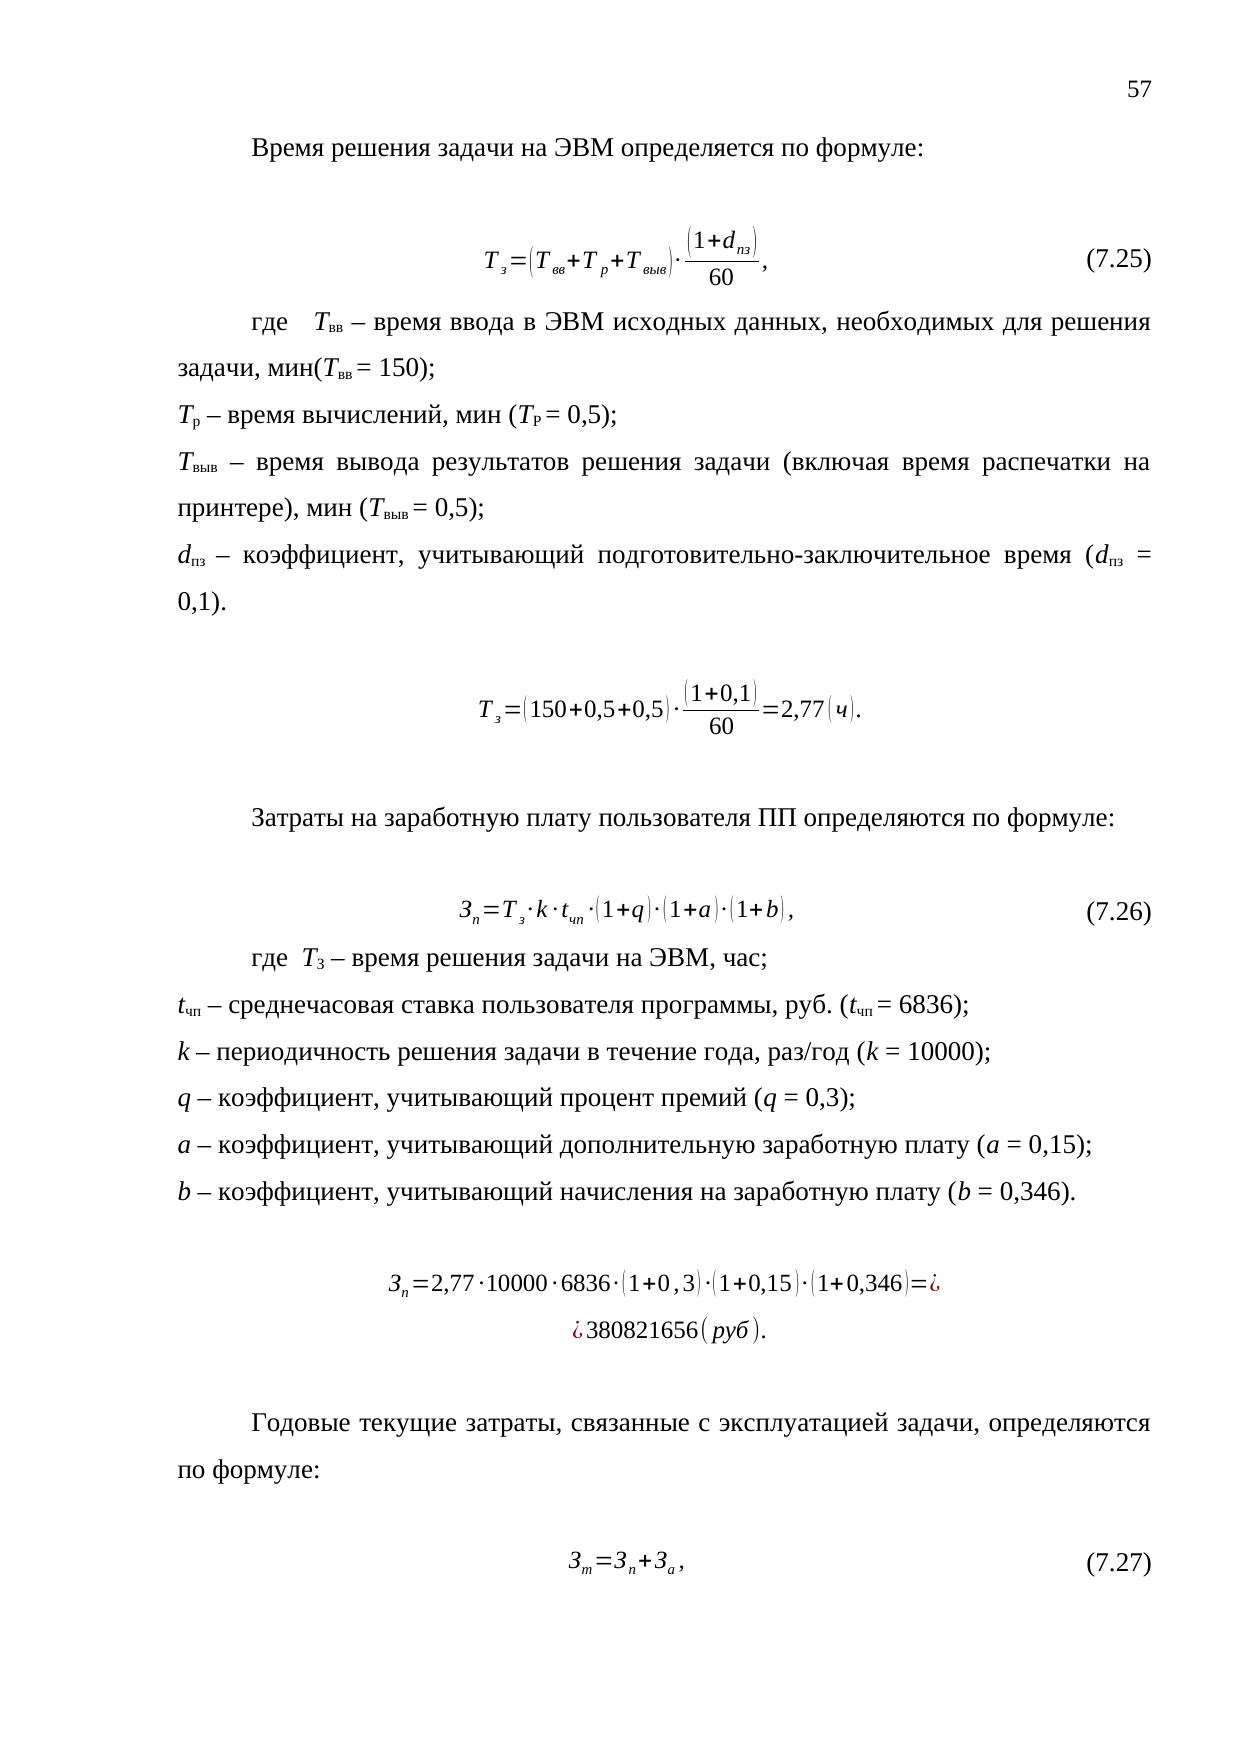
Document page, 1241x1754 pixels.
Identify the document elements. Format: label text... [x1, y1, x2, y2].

table_header [177, 1546, 1075, 1592]
text b – коэффициент, учитывающий начисления на заработную плату (b = 0,346). [177, 1175, 1152, 1206]
table_header [177, 895, 1075, 942]
table_header (7.25) [1075, 225, 1152, 305]
table_header [177, 678, 1152, 754]
table_header (7.27) [1075, 1546, 1152, 1592]
text где ТЗ – время решения задачи на ЭВМ, час; [177, 942, 1152, 973]
text Затраты на заработную плату пользователя ПП определяются по формуле: [177, 801, 1152, 832]
table_header [177, 1268, 1152, 1360]
table_header (7.26) [1075, 895, 1152, 942]
text Годовые текущие затраты, связанные с эксплуатацией задачи, определяются по формуле: [177, 1406, 1152, 1484]
text где Твв – время ввода в ЭВМ исходных данных, необходимых для решения задачи, мин(Твв = 150); [177, 305, 1152, 383]
text q – коэффициент, учитывающий процент премий (q = 0,3); [177, 1082, 1152, 1113]
text Время решения задачи на ЭВМ определяется по формуле: [177, 131, 1152, 162]
text а – коэффициент, учитывающий дополнительную заработную плату (a = 0,15); [177, 1128, 1152, 1159]
text tчп – среднечасовая ставка пользователя программы, руб. (tчп = 6836); [177, 988, 1152, 1019]
text Твыв – время вывода результатов решения задачи (включая время распечатки на принтере), мин (Твыв = 0,5); [177, 445, 1152, 523]
text Тр – время вычислений, мин (ТР = 0,5); [177, 398, 1152, 429]
text k – периодичность решения задачи в течение года, раз/год (k = 10000); [177, 1035, 1152, 1066]
table_header [177, 225, 1075, 305]
text dпз – коэффициент, учитывающий подготовительно-заключительное время (dпз = 0,1). [177, 538, 1152, 616]
